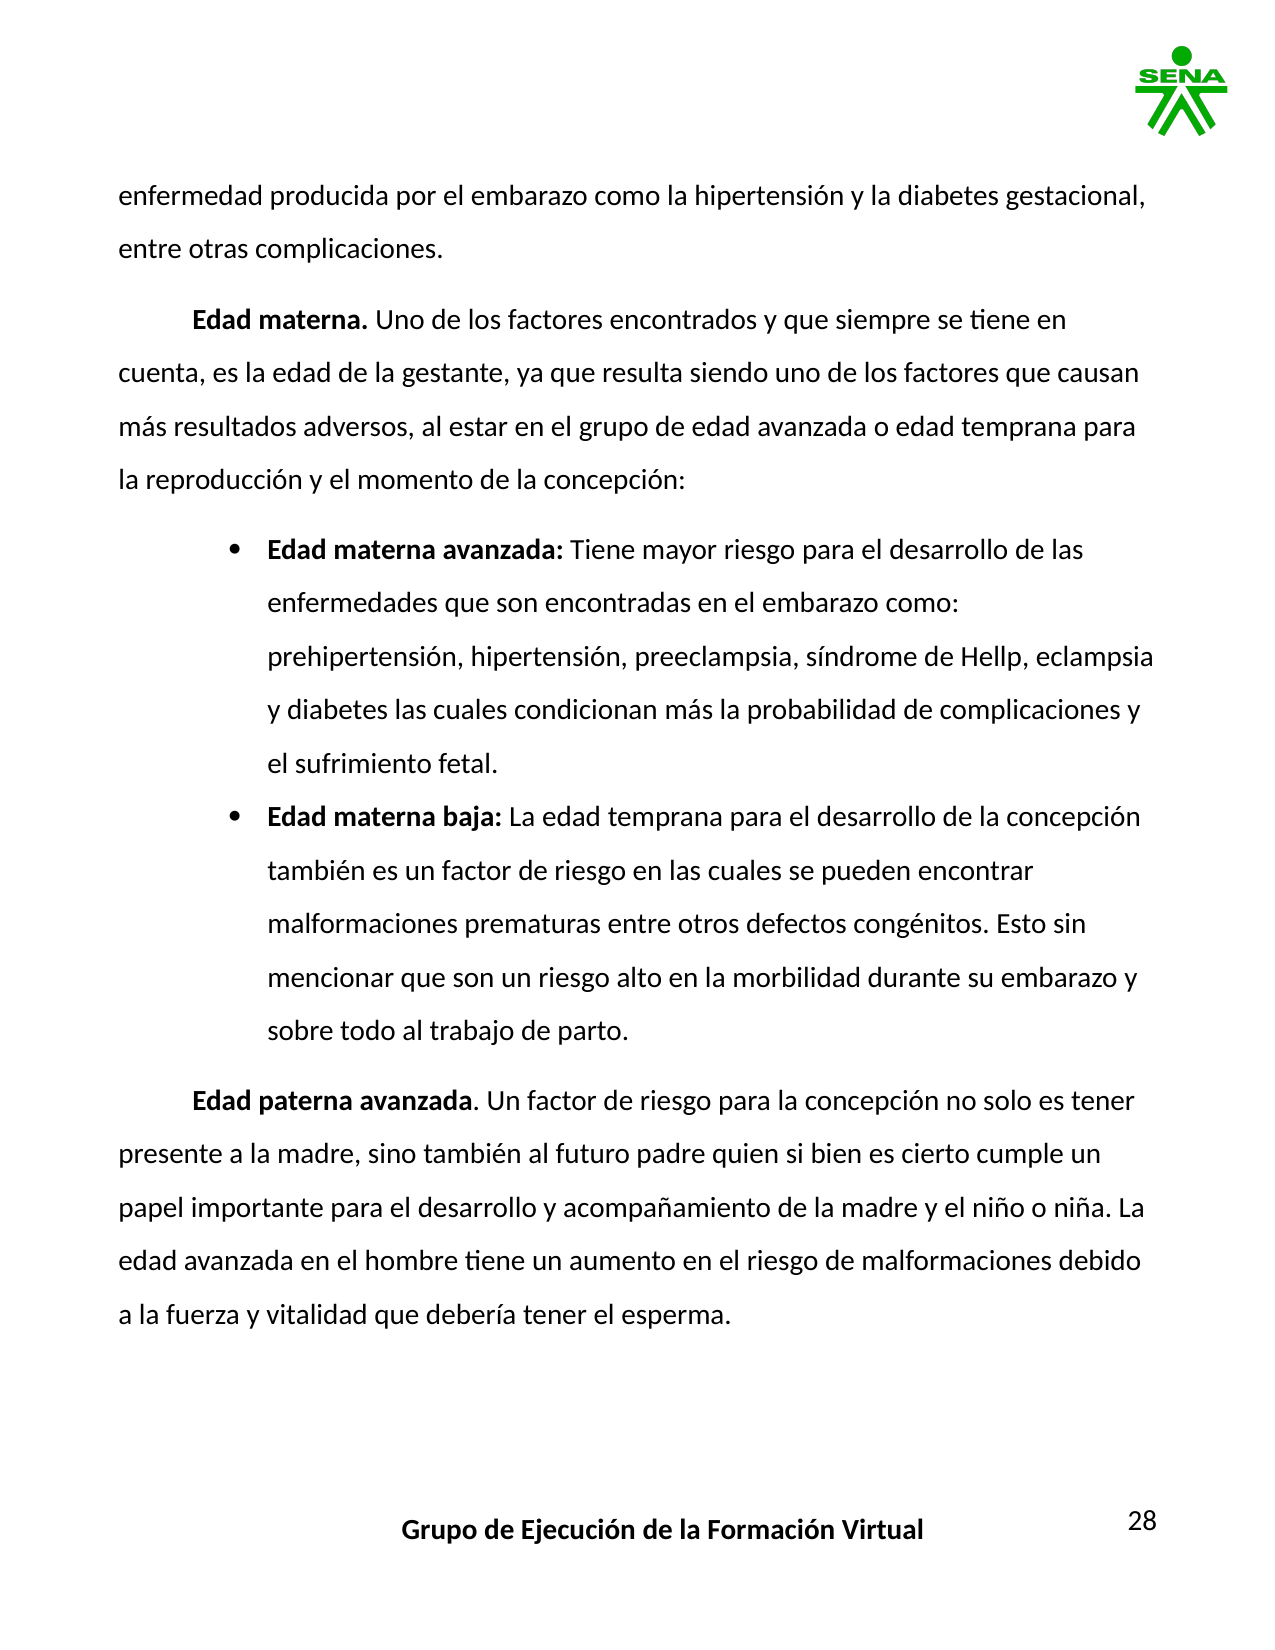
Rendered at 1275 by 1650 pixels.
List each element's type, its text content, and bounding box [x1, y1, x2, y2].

text Edad paterna avanzada. Un factor de riesgo para la concepción no solo es tener presente a la madre, sino también al futuro padre quien si bien es cierto cumple un papel importante para el desarrollo y acompañamiento de la madre y el niño o niña. La edad avanzada en el hombre tiene un aumento en el riesgo de malformaciones debido a la fuerza y vitalidad que debería tener el esperma. [118, 1082, 1157, 1332]
list Edad materna avanzada: Tiene mayor riesgo para el desarrollo de las enfermedades que son encontradas en el embarazo como: prehipertensión, hipertensión, preeclampsia, síndrome de Hellp, eclampsia y diabetes las cuales condicionan más la probabilidad de complicaciones y el sufrimiento fetal. [229, 531, 1157, 781]
list Edad materna baja: La edad temprana para el desarrollo de la concepción también es un factor de riesgo en las cuales se pueden encontrar malformaciones prematuras entre otros defectos congénitos. Esto sin mencionar que son un riesgo alto en la morbilidad durante su embarazo y sobre todo al trabajo de parto. [229, 798, 1157, 1048]
text Edad materna. Uno de los factores encontrados y que siempre se tiene en cuenta, es la edad de la gestante, ya que resulta siendo uno de los factores que causan más resultados adversos, al estar en el grupo de edad avanzada o edad temprana para la reproducción y el momento de la concepción: [118, 301, 1157, 497]
picture [1135, 46, 1228, 136]
